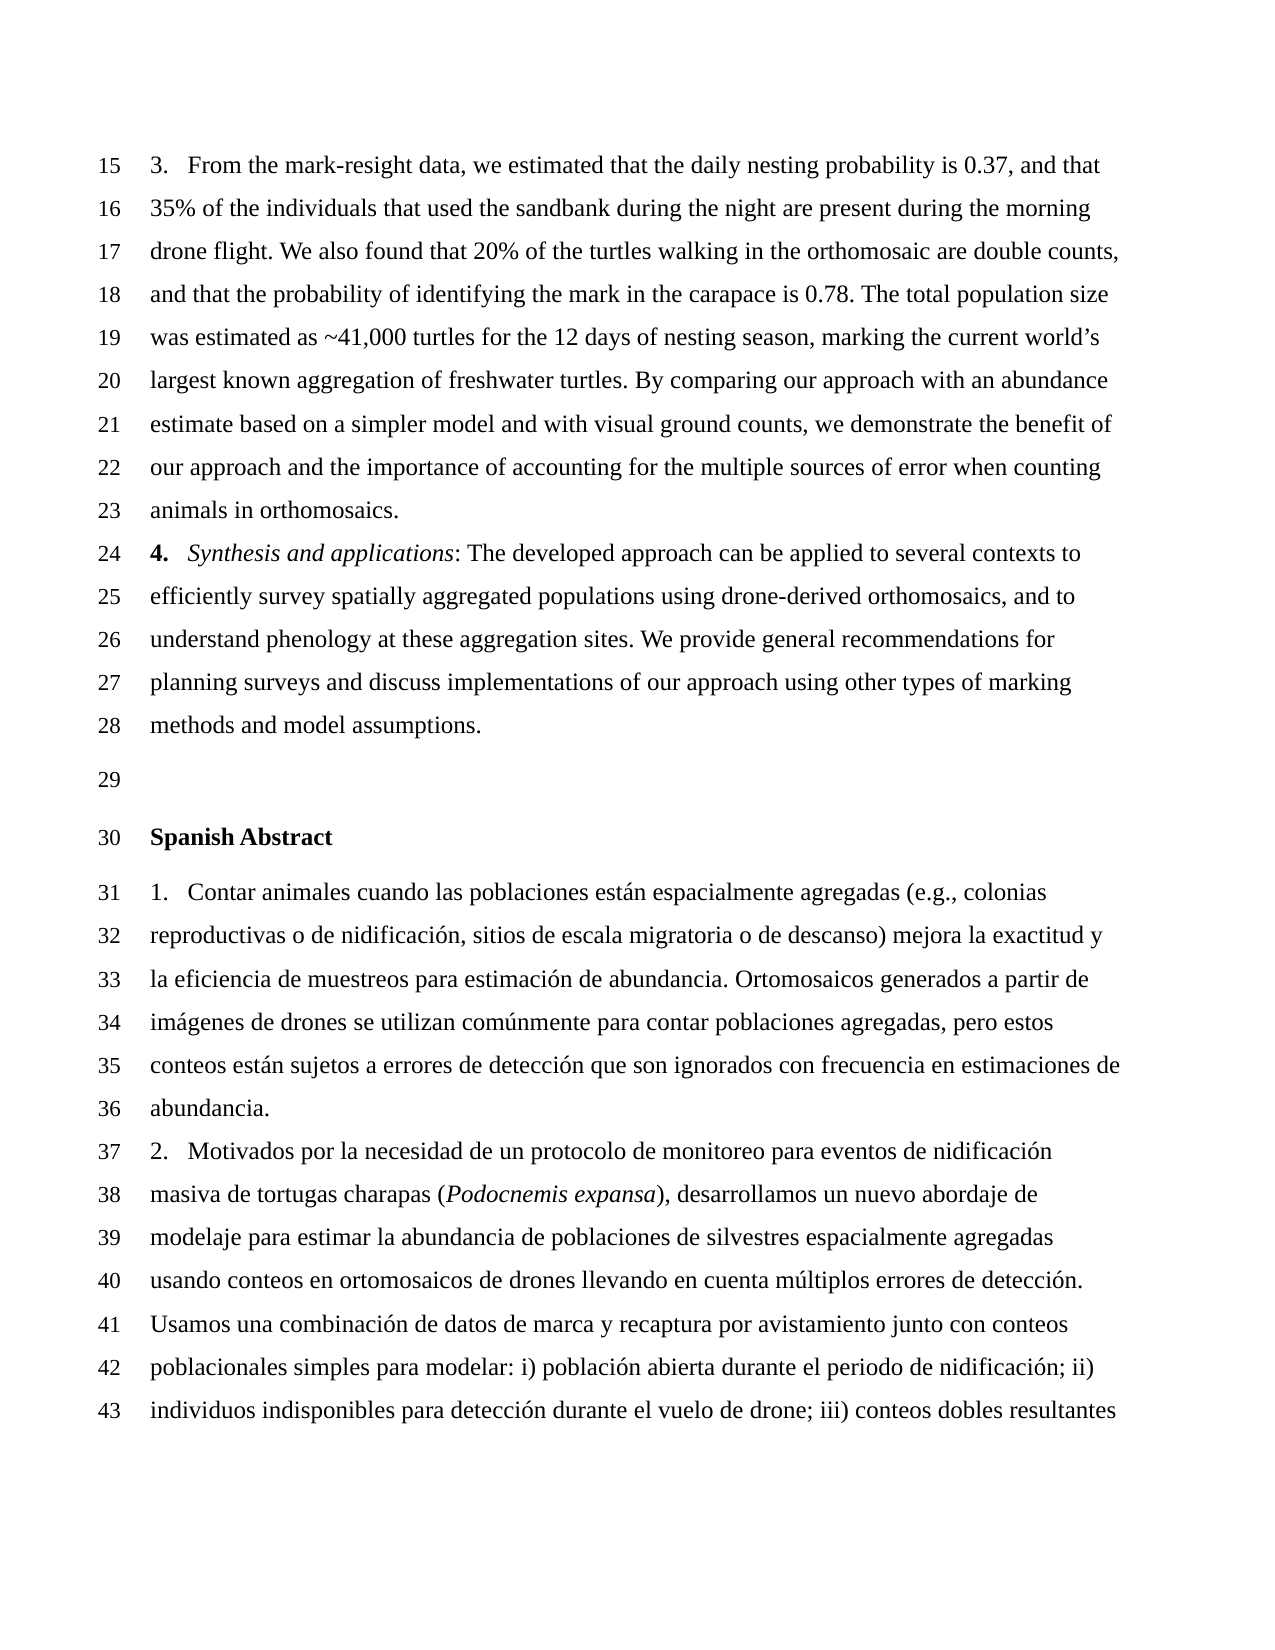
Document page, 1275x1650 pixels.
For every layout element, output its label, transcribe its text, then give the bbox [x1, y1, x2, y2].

list Contar animales cuando las poblaciones están espacialmente agregadas (e.g., colonias reproductivas o de nidificación, sitios de escala migratoria o de descanso) mejora la exactitud y la eficiencia de muestreos para estimación de abundancia. Ortomosaicos generados a partir de imágenes de drones se utilizan comúnmente para contar poblaciones agregadas, pero estos conteos están sujetos a errores de detección que son ignorados con frecuencia en estimaciones de abundancia. [150, 877, 1125, 1122]
list From the mark-resight data, we estimated that the daily nesting probability is 0.37, and that 35% of the individuals that used the sandbank during the night are present during the morning drone flight. We also found that 20% of the turtles walking in the orthomosaic are double counts, and that the probability of identifying the mark in the carapace is 0.78. The total population size was estimated as ~41,000 turtles for the 12 days of nesting season, marking the current world’s largest known aggregation of freshwater turtles. By comparing our approach with an abundance estimate based on a simpler model and with visual ground counts, we demonstrate the benefit of our approach and the importance of accounting for the multiple sources of error when counting animals in orthomosaics. [150, 150, 1125, 524]
list Synthesis and applications: The developed approach can be applied to several contexts to efficiently survey spatially aggregated populations using drone-derived orthomosaics, and to understand phenology at these aggregation sites. We provide general recommendations for planning surveys and discuss implementations of our approach using other types of marking methods and model assumptions. [150, 538, 1125, 739]
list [150, 1136, 1125, 1424]
text Spanish Abstract [150, 822, 1125, 851]
